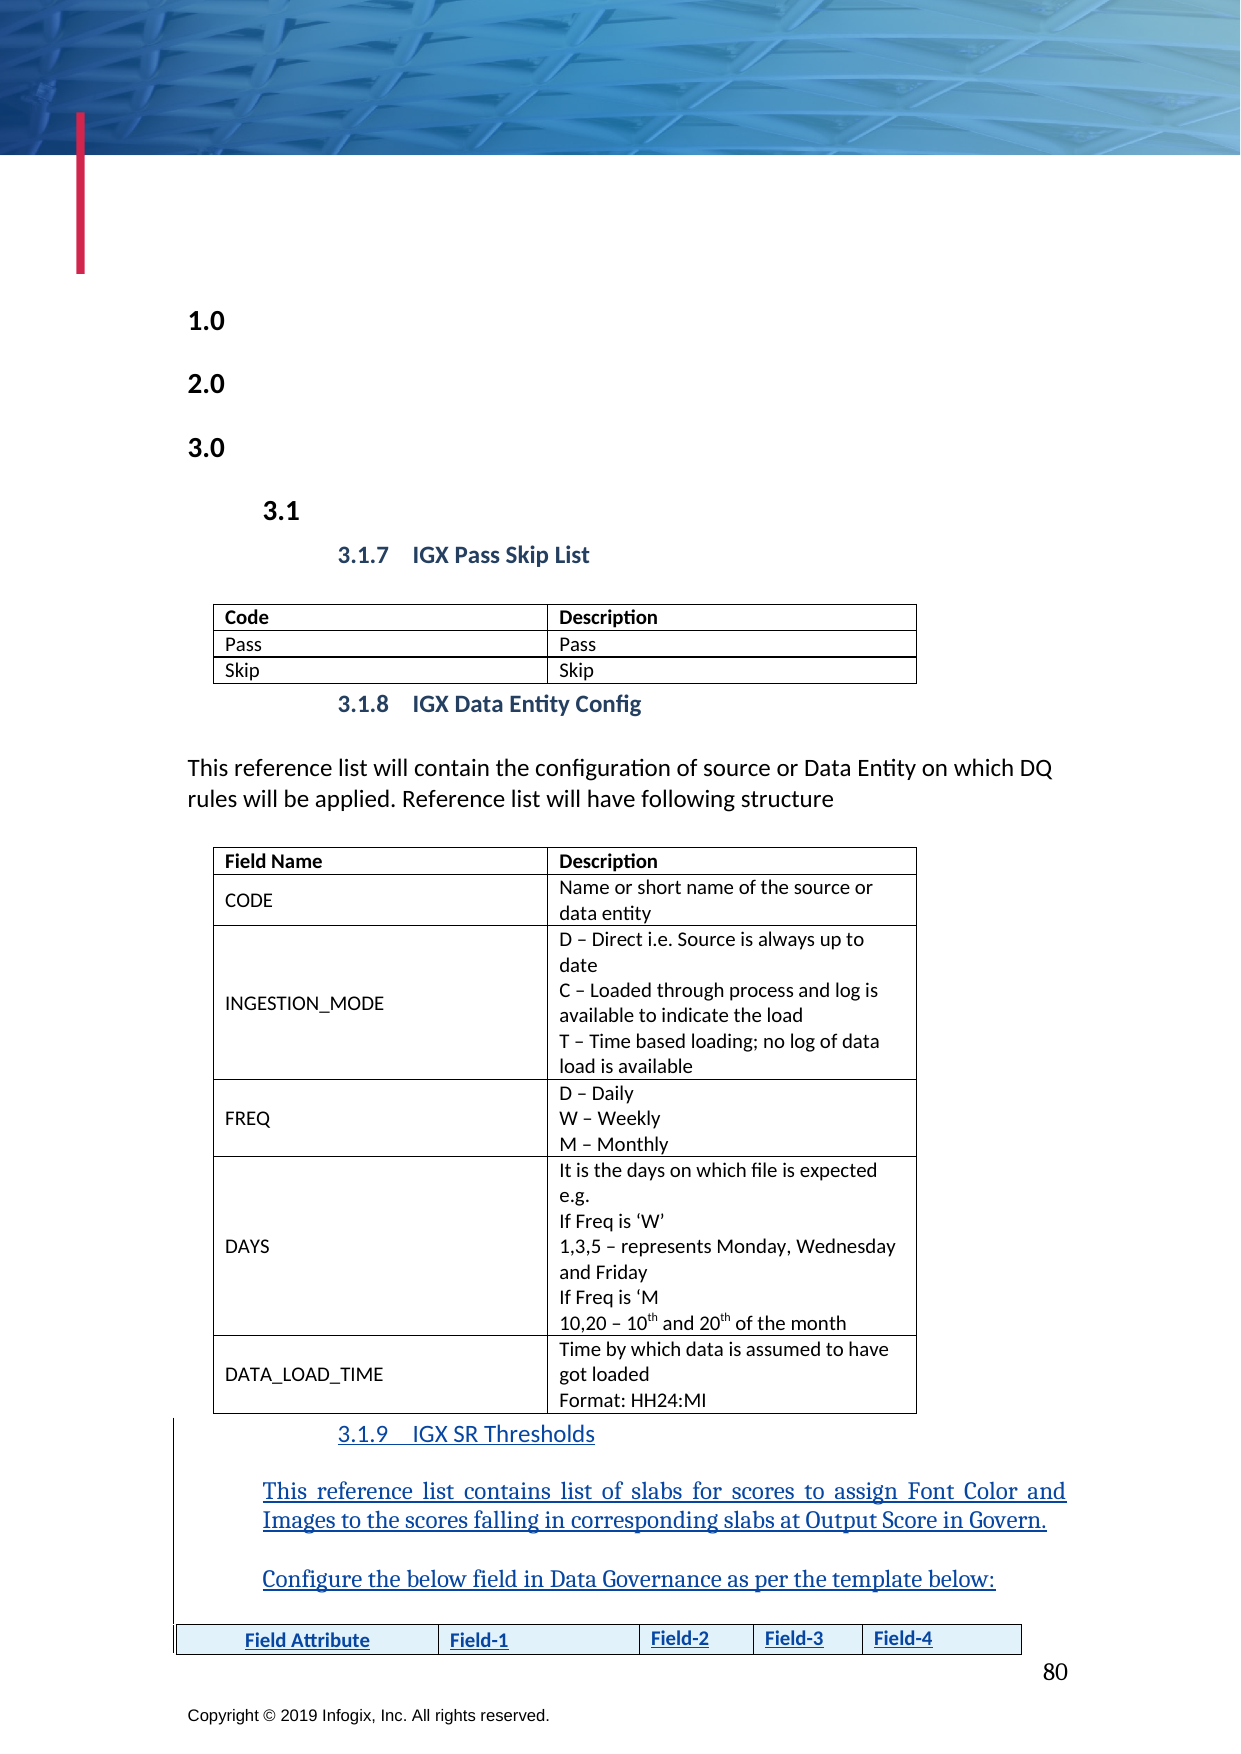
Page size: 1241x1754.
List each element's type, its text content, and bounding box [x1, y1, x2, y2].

picture [0, 0, 1241, 302]
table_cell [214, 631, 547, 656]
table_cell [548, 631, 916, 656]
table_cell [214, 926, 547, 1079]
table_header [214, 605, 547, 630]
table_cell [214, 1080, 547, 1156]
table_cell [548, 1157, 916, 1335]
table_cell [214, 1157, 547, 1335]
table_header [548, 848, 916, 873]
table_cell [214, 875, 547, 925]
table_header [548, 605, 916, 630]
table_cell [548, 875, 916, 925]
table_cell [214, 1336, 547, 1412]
subtitle IGX Pass Skip List [337, 539, 1068, 570]
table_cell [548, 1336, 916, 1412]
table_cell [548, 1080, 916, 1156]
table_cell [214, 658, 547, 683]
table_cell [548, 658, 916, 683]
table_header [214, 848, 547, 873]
text This reference list will contain the configuration of source or Data Entity on which DQ rules will be applied. Reference list will have following structure [187, 752, 1068, 813]
subtitle IGX Data Entity Config [337, 688, 1068, 718]
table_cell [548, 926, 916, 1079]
